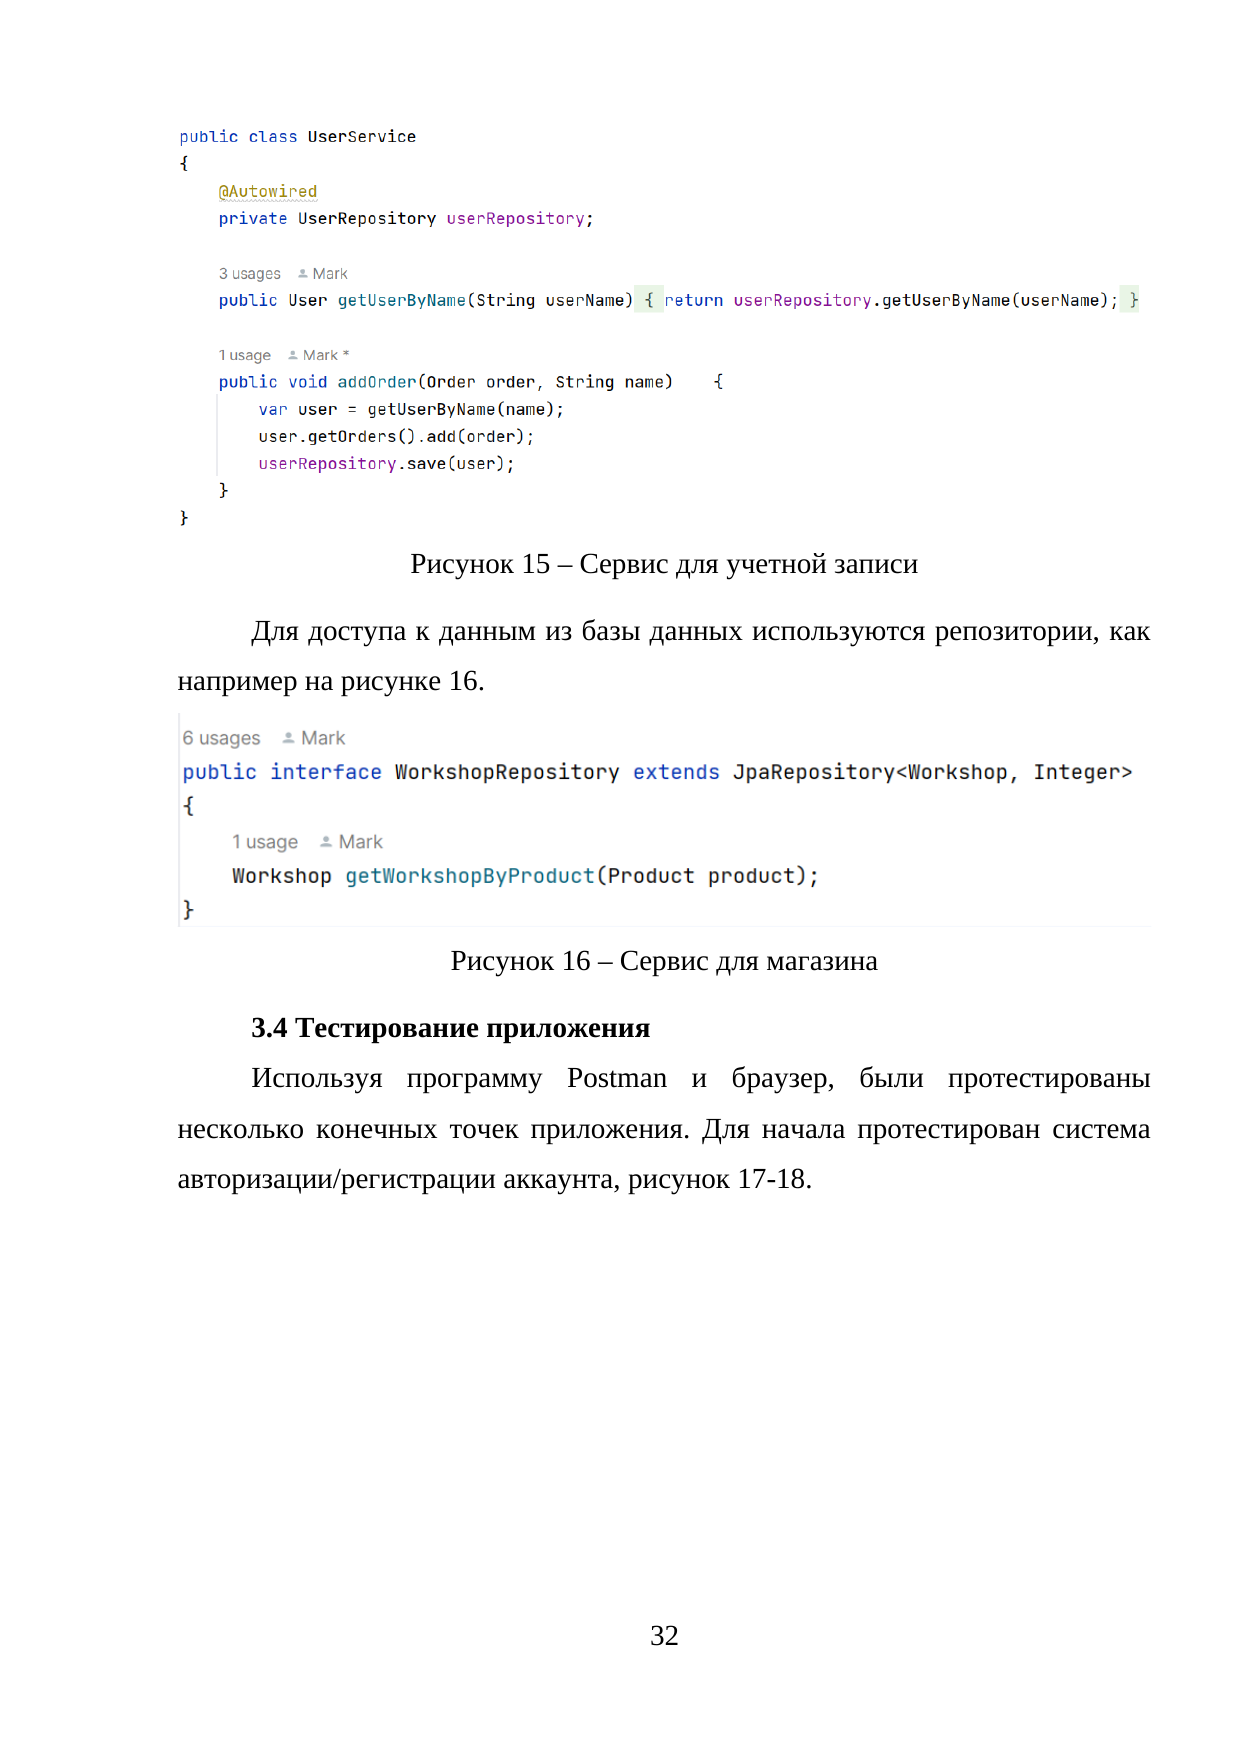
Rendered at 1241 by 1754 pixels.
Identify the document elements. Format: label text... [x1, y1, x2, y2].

text Рисунок 16 – Сервис для магазина [177, 943, 1152, 977]
picture [177, 118, 1152, 530]
picture [177, 713, 1152, 927]
text Для доступа к данным из базы данных используются репозитории, как например на рисунке 16. [177, 613, 1152, 697]
text 3.4 Тестирование приложения [177, 1010, 1152, 1044]
text Используя программу Postman и браузер, были протестированы несколько конечных точек приложения. Для начала протестирован система авторизации/регистрации аккаунта, рисунок 17-18. [177, 1061, 1152, 1195]
text Рисунок 15 – Сервис для учетной записи [177, 546, 1152, 580]
